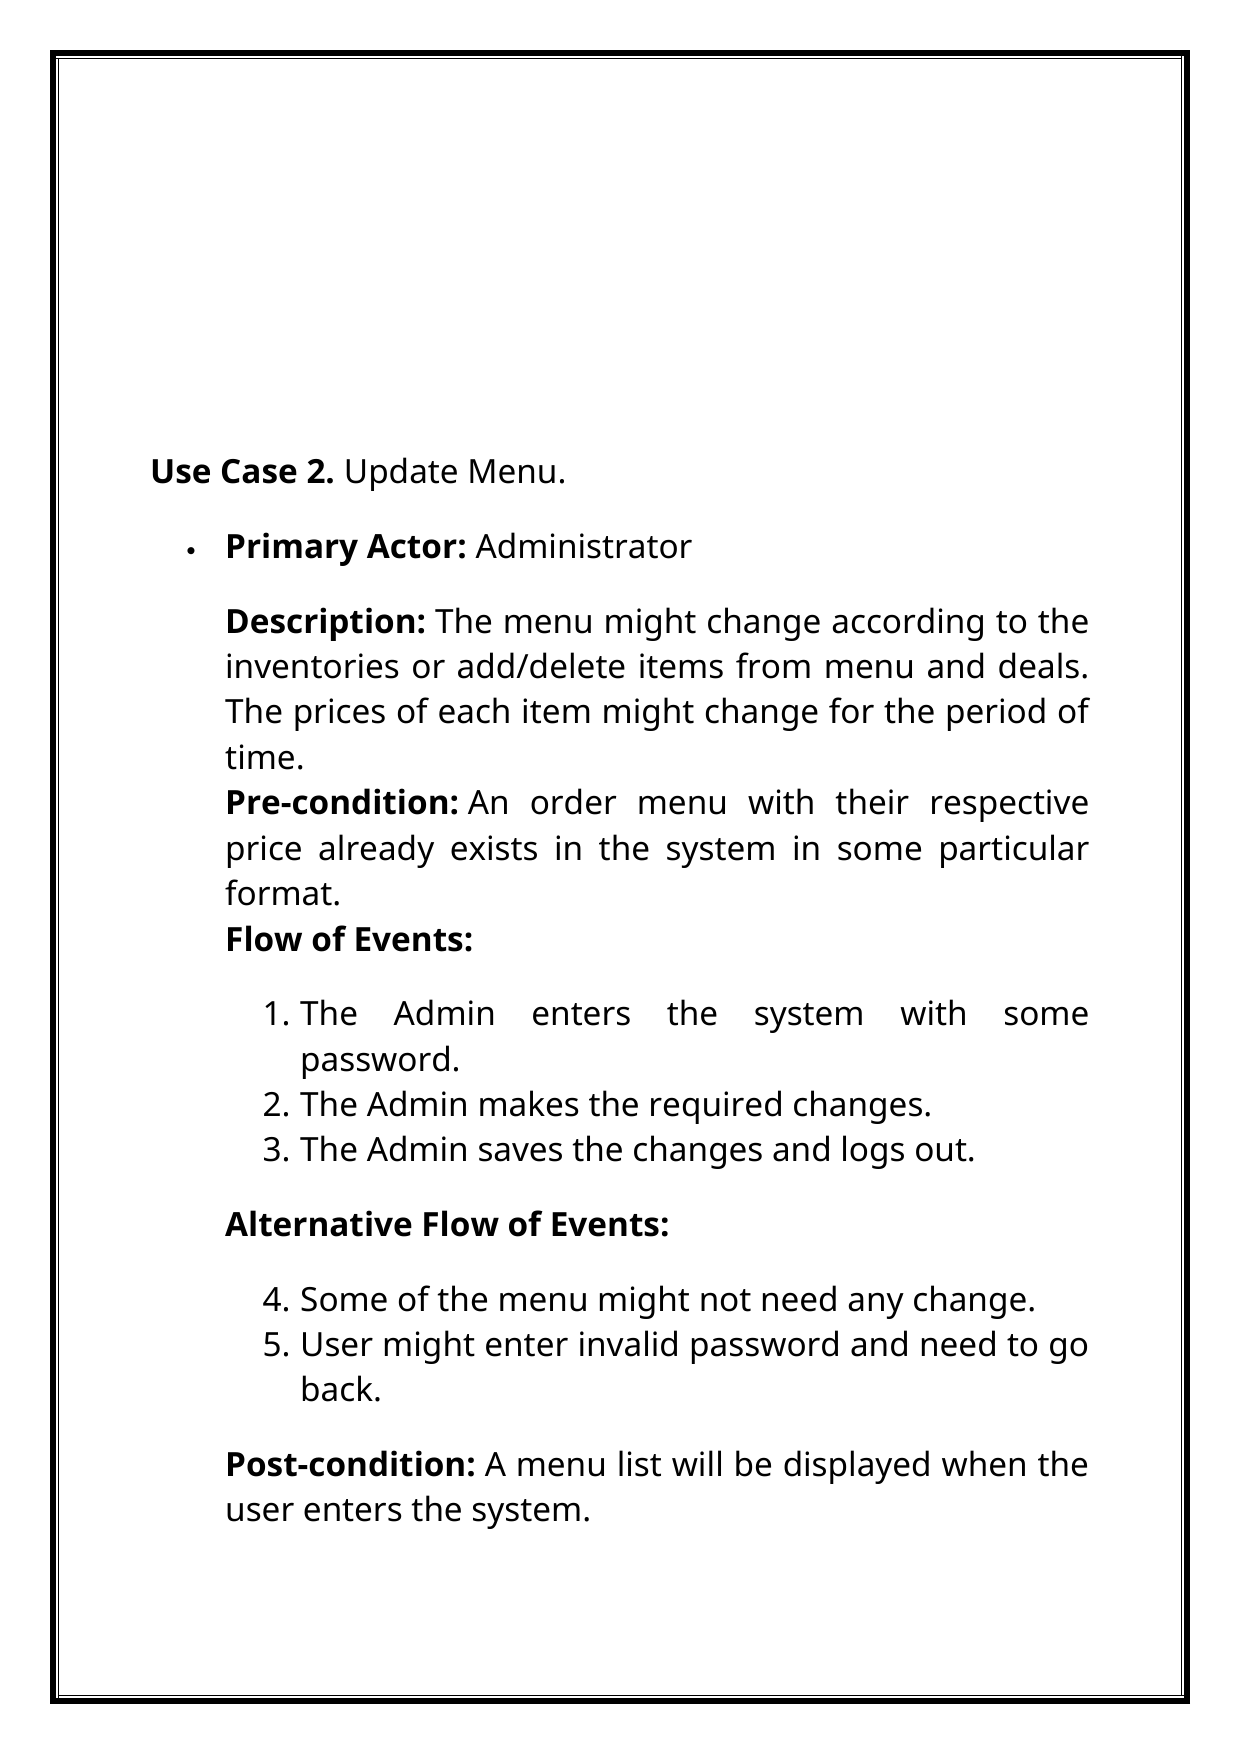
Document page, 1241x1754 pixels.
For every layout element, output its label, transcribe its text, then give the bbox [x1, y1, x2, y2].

list The Admin makes the required changes. [262, 1081, 1090, 1126]
list Primary Actor: Administrator [187, 523, 1090, 568]
list User might enter invalid password and need to go back. [262, 1321, 1090, 1412]
list Some of the menu might not need any change. [262, 1275, 1090, 1321]
list The Admin enters the system with some password. [262, 990, 1090, 1081]
text Alternative Flow of Events: [225, 1201, 1090, 1246]
list The Admin saves the changes and logs out. [262, 1126, 1090, 1172]
text Use Case 2. Update Menu. [150, 448, 1090, 494]
text Description: The menu might change according to the inventories or add/delete items from menu and deals. The prices of each item might change for the period of time. Pre-condition: An order menu with their respective price already exists in the system in some particular format. Flow of Events: [225, 597, 1090, 961]
text Post-condition: A menu list will be displayed when the user enters the system. [225, 1441, 1090, 1532]
